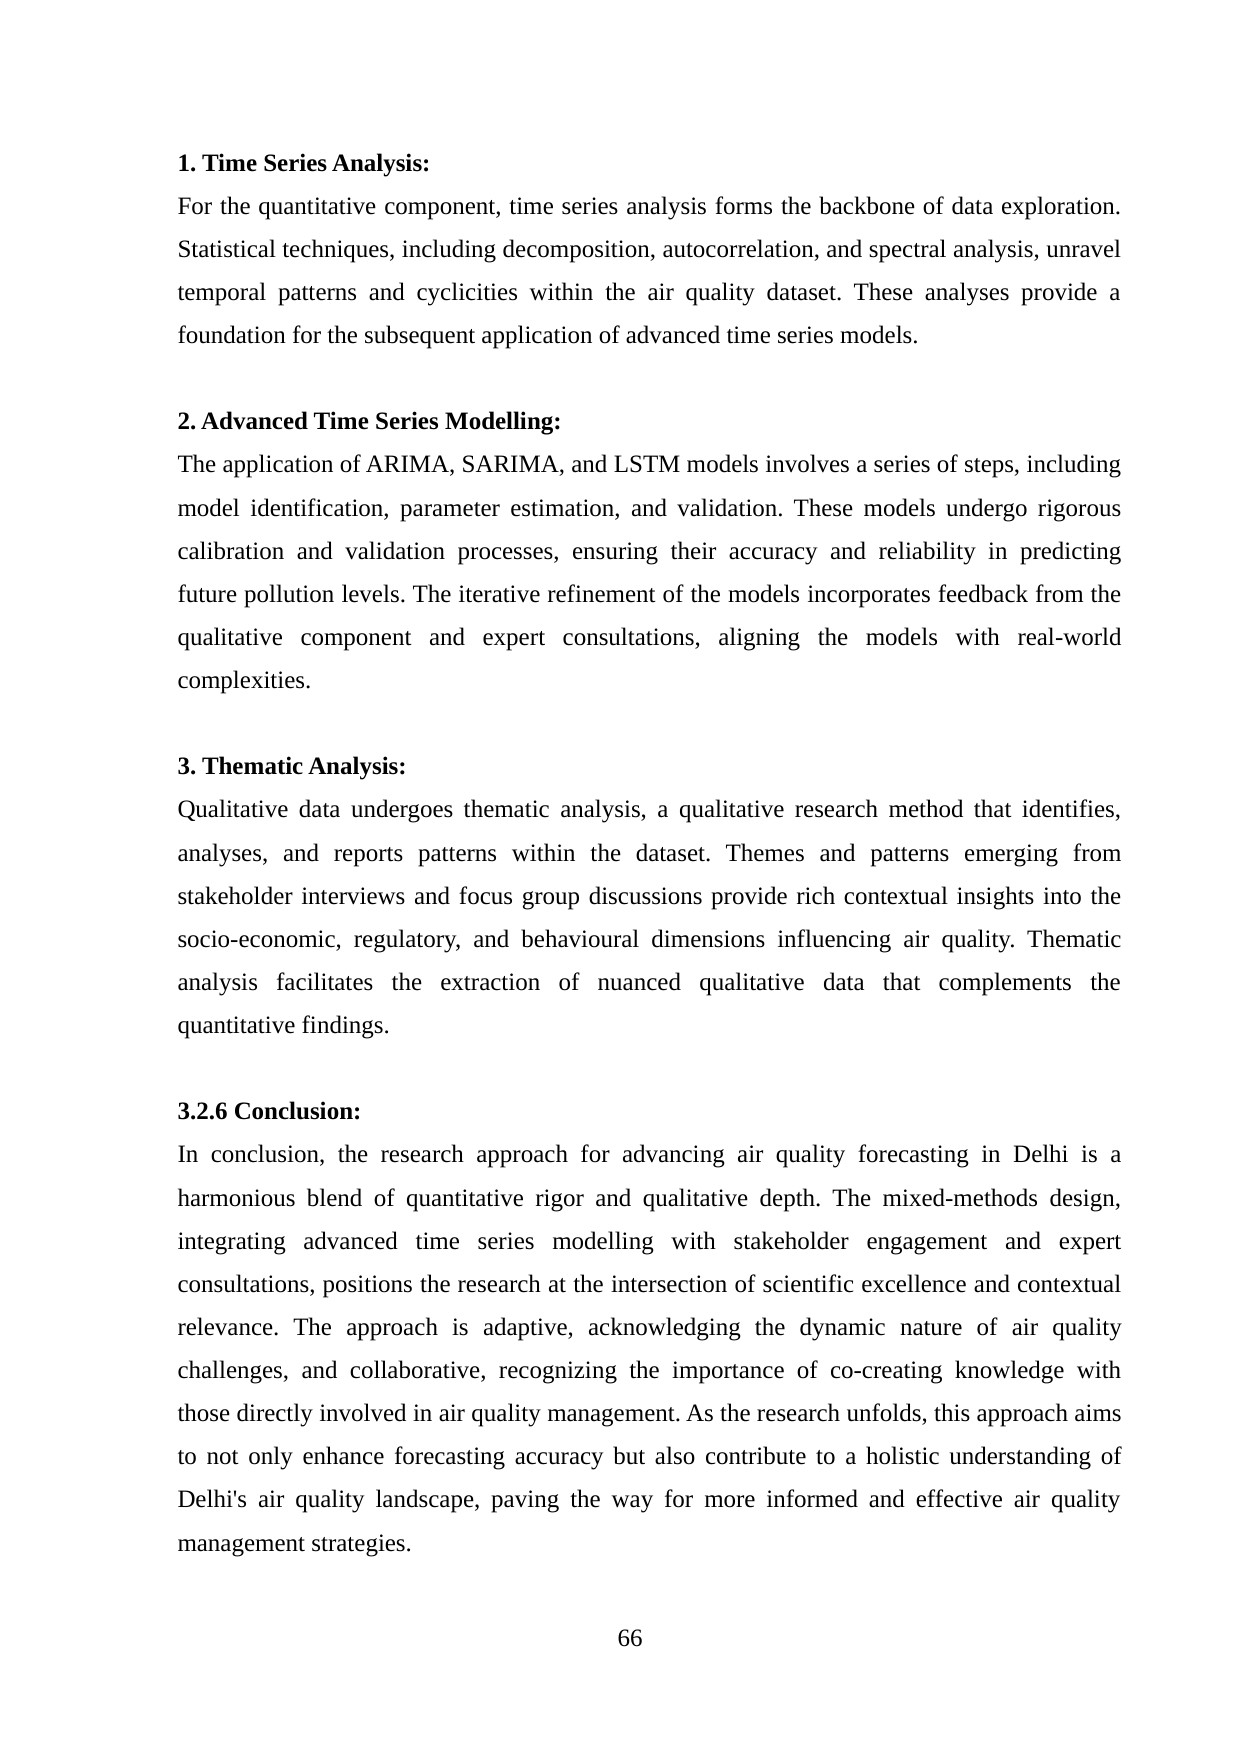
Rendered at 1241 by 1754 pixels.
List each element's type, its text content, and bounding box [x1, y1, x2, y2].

text In conclusion, the research approach for advancing air quality forecasting in Delhi is a harmonious blend of quantitative rigor and qualitative depth. The mixed-methods design, integrating advanced time series modelling with stakeholder engagement and expert consultations, positions the research at the intersection of scientific excellence and contextual relevance. The approach is adaptive, acknowledging the dynamic nature of air quality challenges, and collaborative, recognizing the importance of co-creating knowledge with those directly involved in air quality management. As the research unfolds, this approach aims to not only enhance forecasting accuracy but also contribute to a holistic understanding of Delhi's air quality landscape, paving the way for more informed and effective air quality management strategies. [177, 1139, 1122, 1556]
text 2. Advanced Time Series Modelling: [177, 406, 1122, 435]
text 3. Thematic Analysis: [177, 751, 1122, 780]
text 1. Time Series Analysis: [177, 148, 1122, 176]
text For the quantitative component, time series analysis forms the backbone of data exploration. Statistical techniques, including decomposition, autocorrelation, and spectral analysis, unravel temporal patterns and cyclicities within the air quality dataset. These analyses provide a foundation for the subsequent application of advanced time series models. [177, 191, 1122, 349]
text 3.2.6 Conclusion: [177, 1096, 1122, 1125]
text Qualitative data undergoes thematic analysis, a qualitative research method that identifies, analyses, and reports patterns within the dataset. Themes and patterns emerging from stakeholder interviews and focus group discussions provide rich contextual insights into the socio-economic, regulatory, and behavioural dimensions influencing air quality. Thematic analysis facilitates the extraction of nuanced qualitative data that complements the quantitative findings. [177, 794, 1122, 1039]
text The application of ARIMA, SARIMA, and LSTM models involves a series of steps, including model identification, parameter estimation, and validation. These models undergo rigorous calibration and validation processes, ensuring their accuracy and reliability in predicting future pollution levels. The iterative refinement of the models incorporates feedback from the qualitative component and expert consultations, aligning the models with real-world complexities. [177, 449, 1122, 694]
